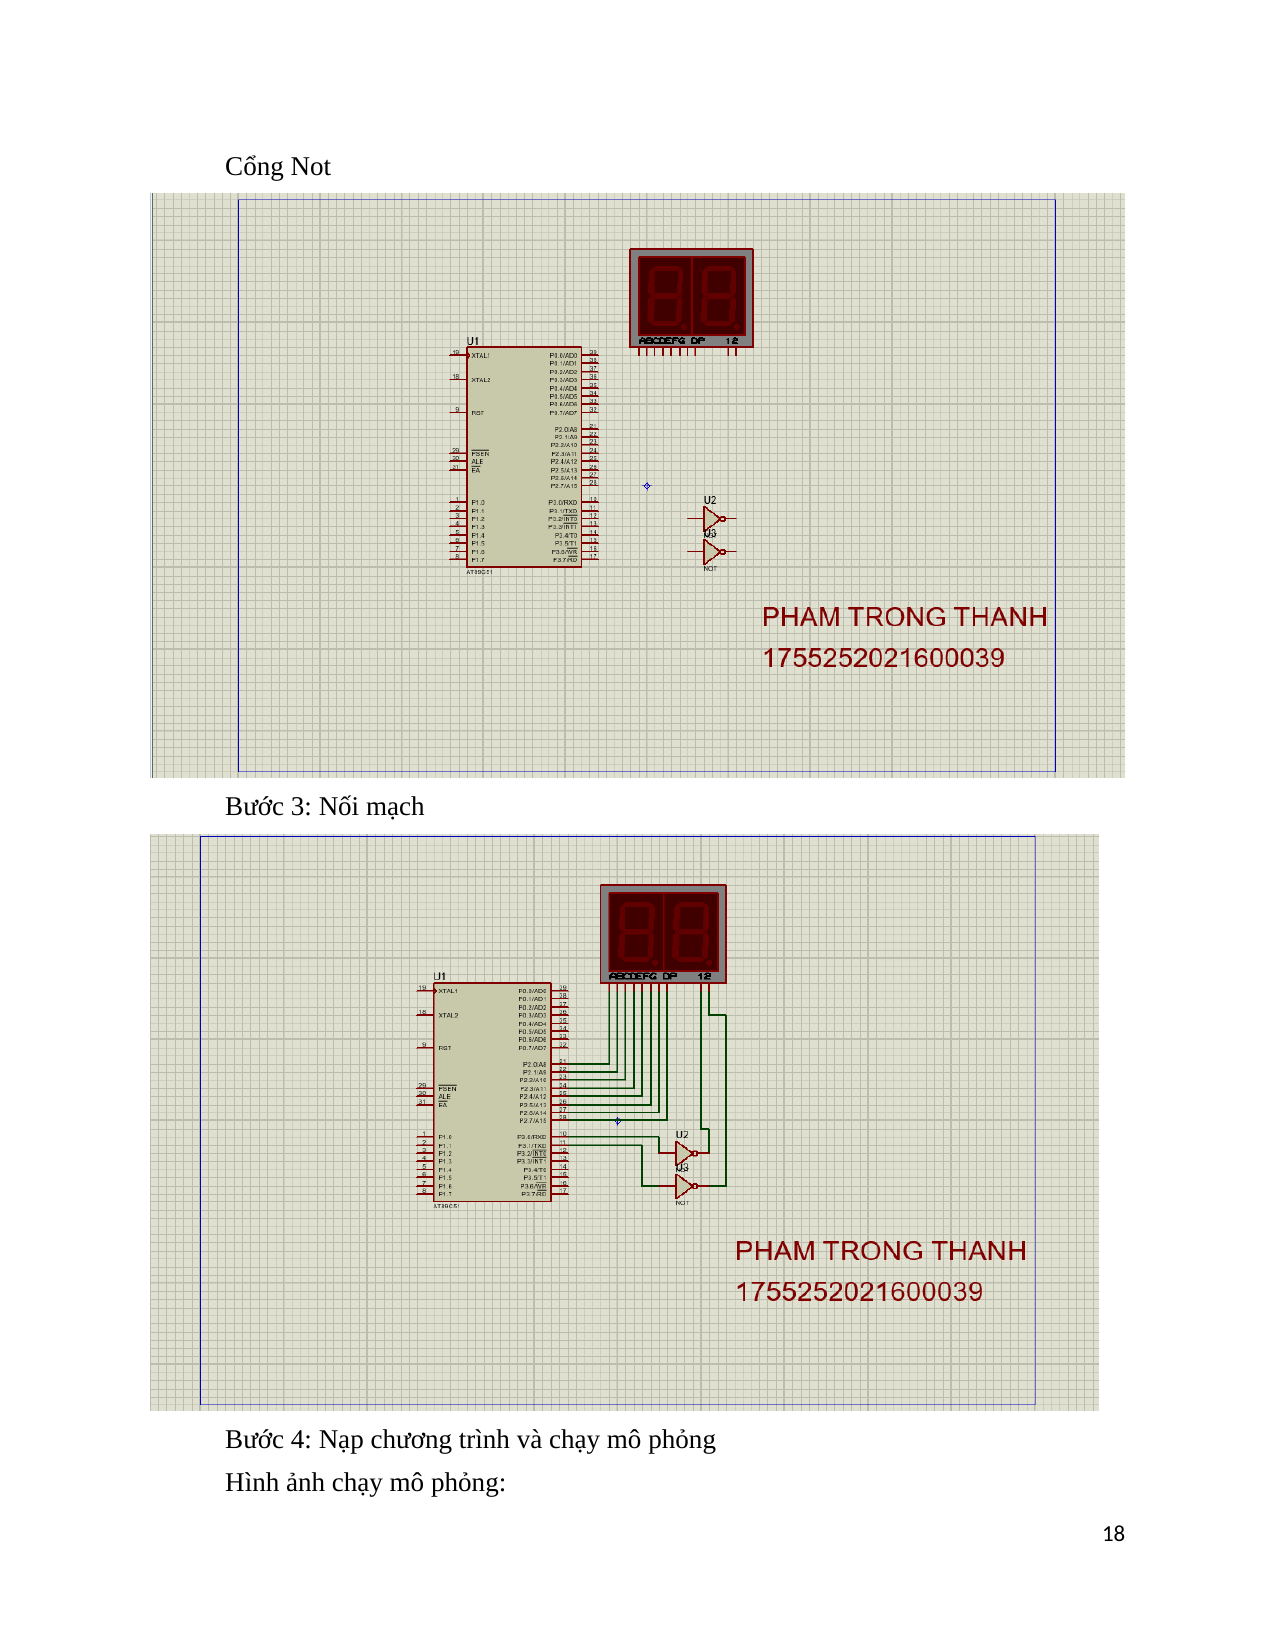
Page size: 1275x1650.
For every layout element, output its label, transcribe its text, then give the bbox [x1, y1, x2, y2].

text Bước 4: Nạp chương trình và chạy mô phỏng [150, 1423, 1125, 1454]
text Cổng Not [150, 150, 1125, 181]
picture [150, 834, 1099, 1411]
picture [150, 193, 1125, 778]
text Hình ảnh chạy mô phỏng: [150, 1466, 1125, 1498]
text Bước 3: Nối mạch [150, 790, 1125, 822]
